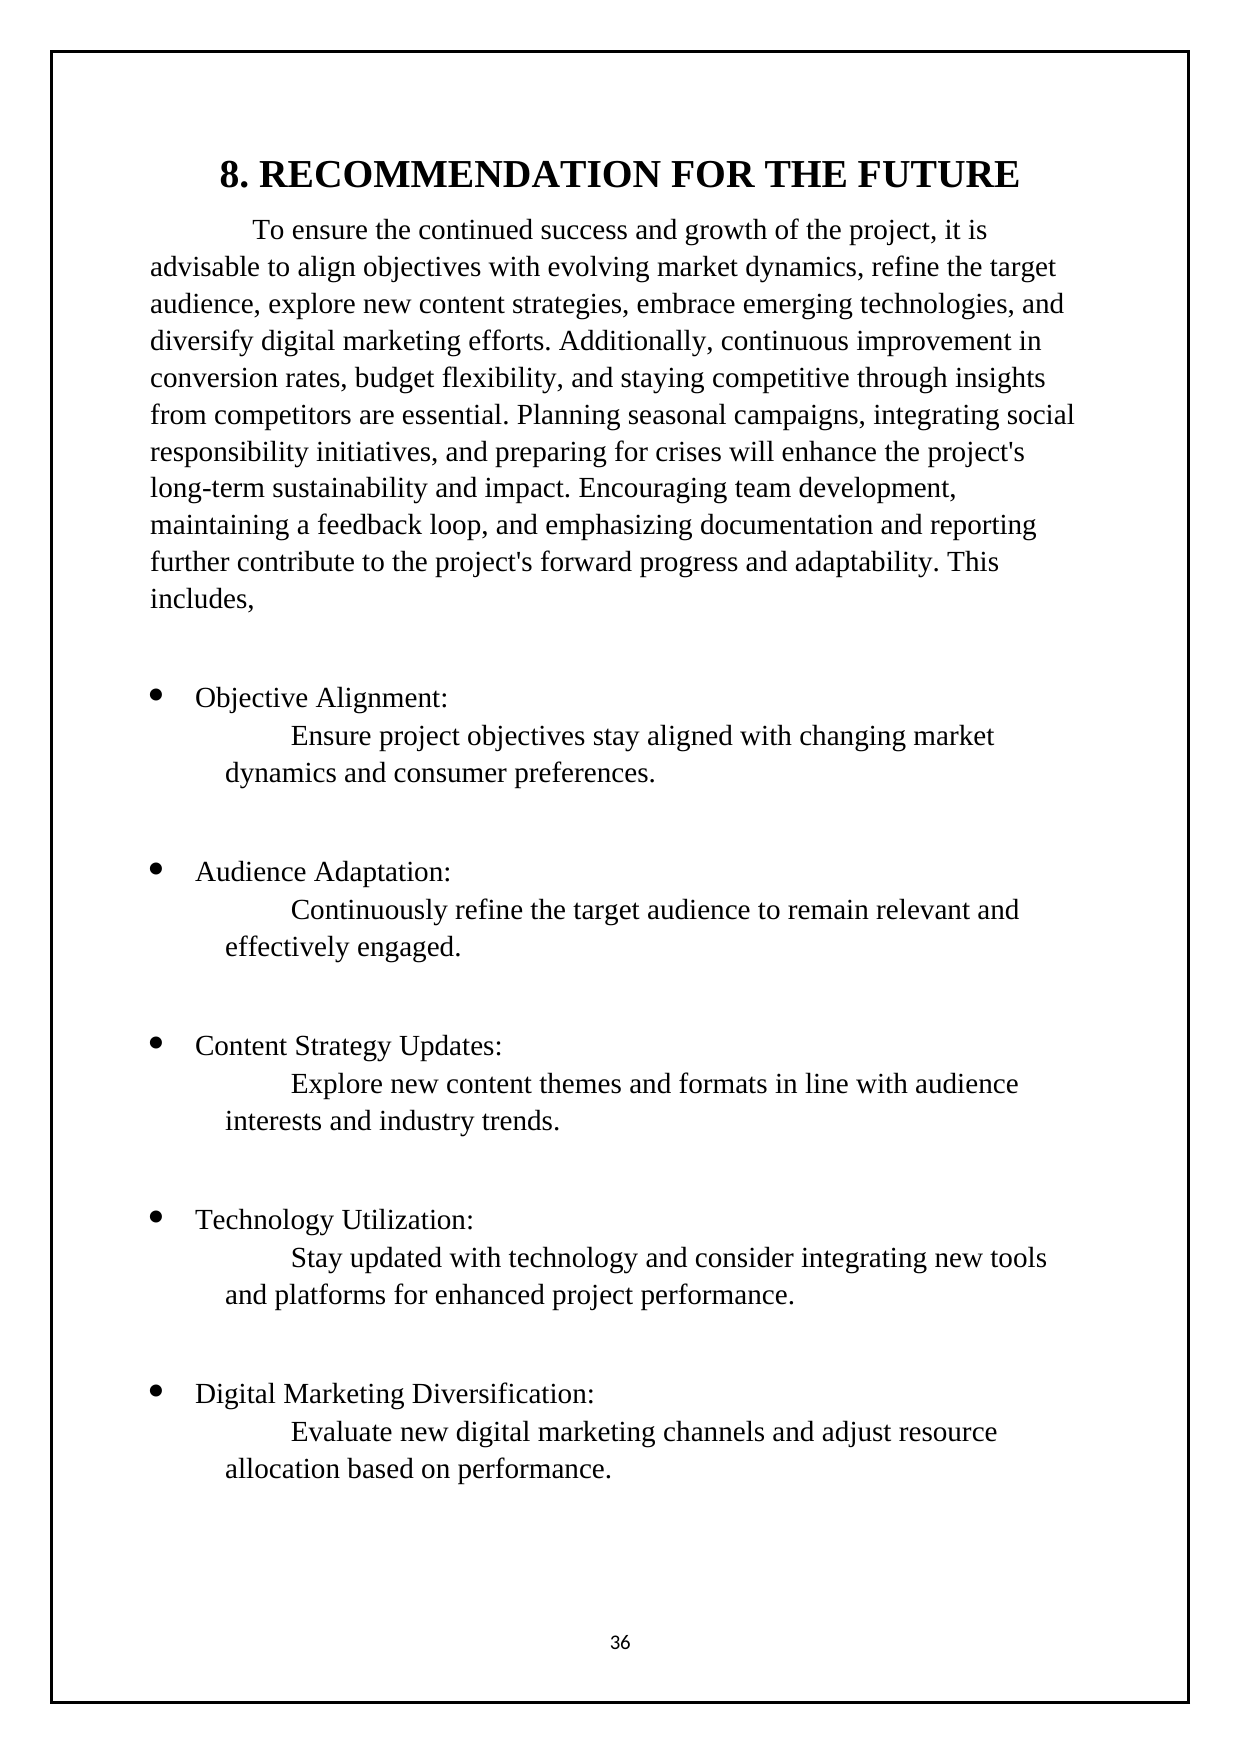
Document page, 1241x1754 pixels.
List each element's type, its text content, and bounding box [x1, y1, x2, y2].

list Explore new content themes and formats in line with audience interests and industry trends. [225, 1066, 1090, 1137]
text 8. RECOMMENDATION FOR THE FUTURE [150, 150, 1090, 196]
list Content Strategy Updates: [150, 1028, 1090, 1063]
list Audience Adaptation: [150, 854, 1090, 889]
list Evaluate new digital marketing channels and adjust resource allocation based on performance. [225, 1414, 1090, 1484]
list Ensure project objectives stay aligned with changing market dynamics and consumer preferences. [225, 718, 1090, 789]
list Objective Alignment: [150, 680, 1090, 715]
list Technology Utilization: [150, 1202, 1090, 1237]
list Stay updated with technology and consider integrating new tools and platforms for enhanced project performance. [225, 1240, 1090, 1311]
list Continuously refine the target audience to remain relevant and effectively engaged. [225, 892, 1090, 963]
list Digital Marketing Diversification: [150, 1376, 1090, 1411]
text To ensure the continued success and growth of the project, it is advisable to align objectives with evolving market dynamics, refine the target audience, explore new content strategies, embrace emerging technologies, and diversify digital marketing efforts. Additionally, continuous improvement in conversion rates, budget flexibility, and staying competitive through insights from competitors are essential. Planning seasonal campaigns, integrating social responsibility initiatives, and preparing for crises will enhance the project's long-term sustainability and impact. Encouraging team development, maintaining a feedback loop, and emphasizing documentation and reporting further contribute to the project's forward progress and adaptability. This includes, [150, 212, 1090, 615]
